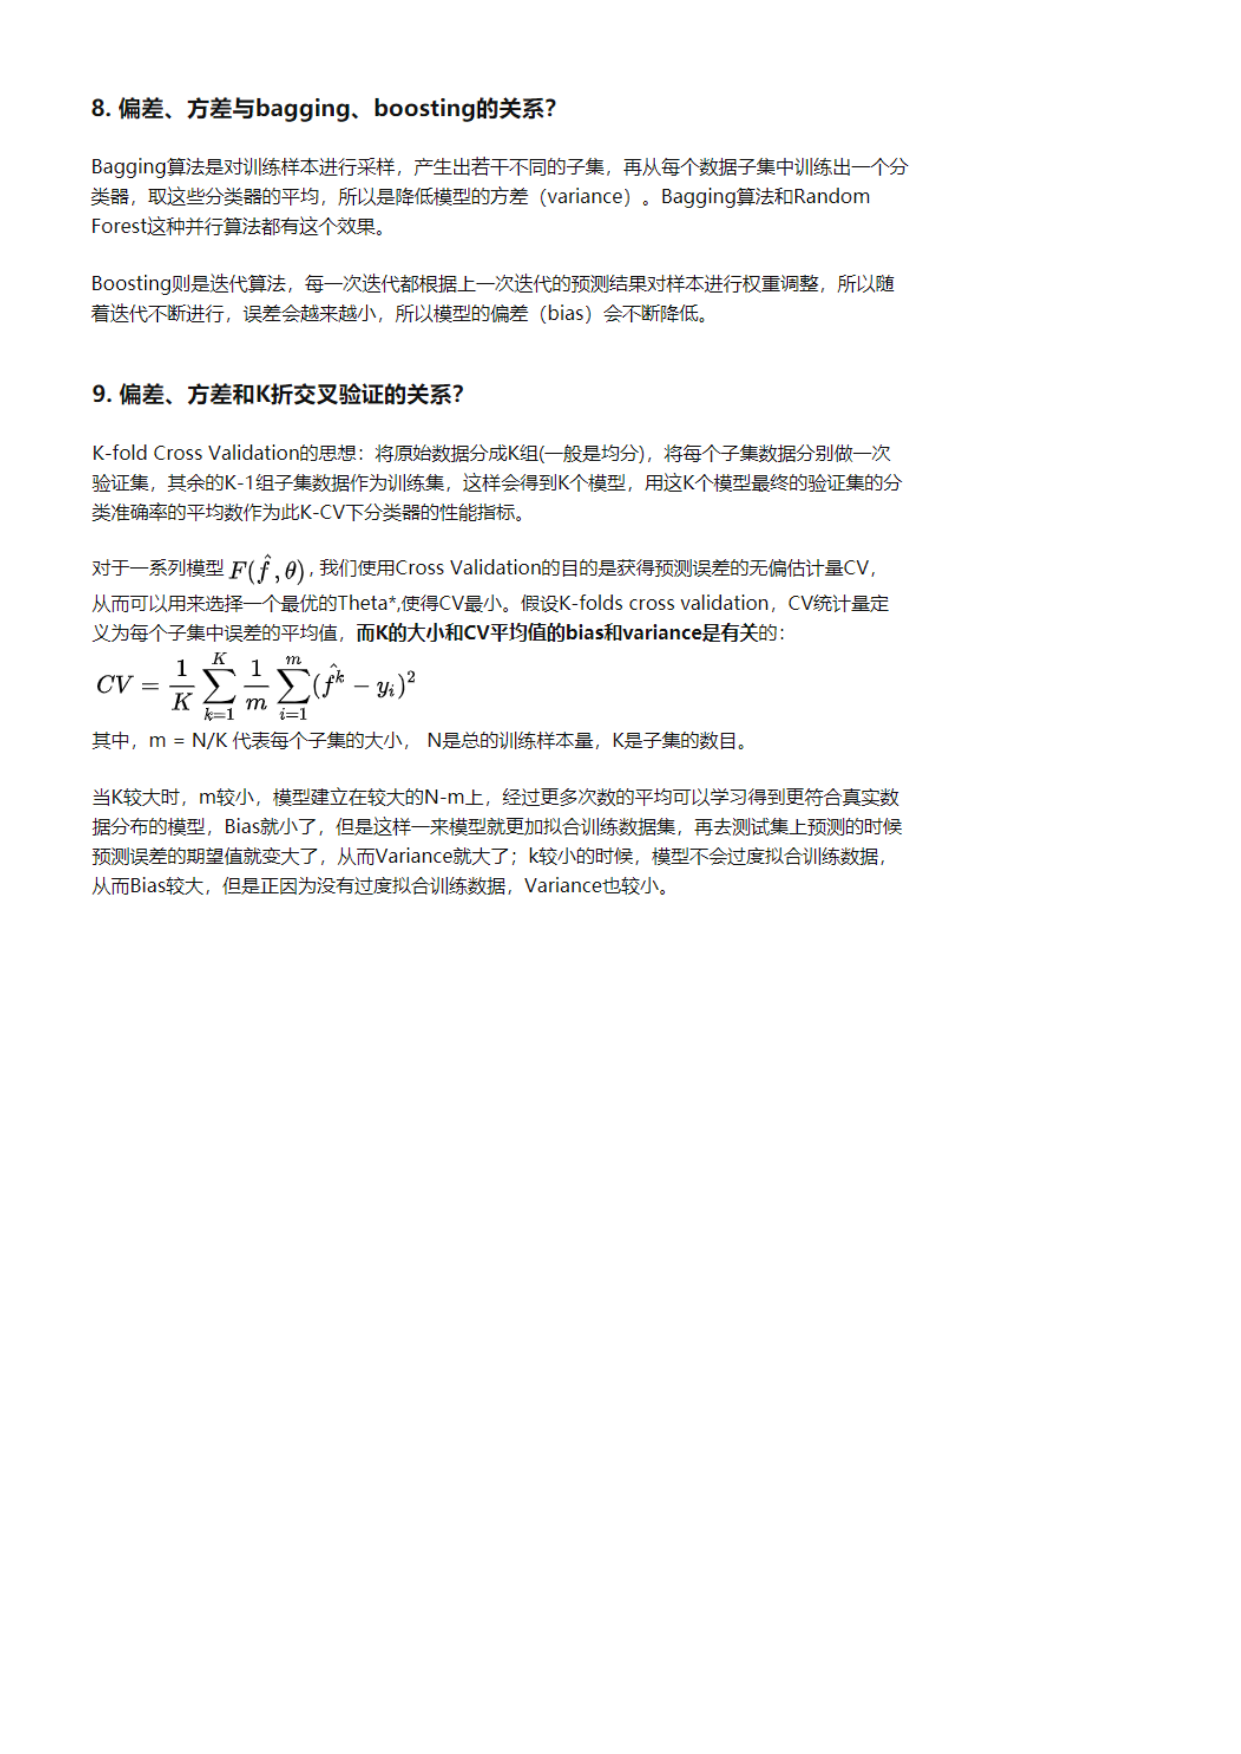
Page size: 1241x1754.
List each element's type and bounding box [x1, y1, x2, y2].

picture [75, 84, 920, 338]
picture [75, 376, 942, 916]
